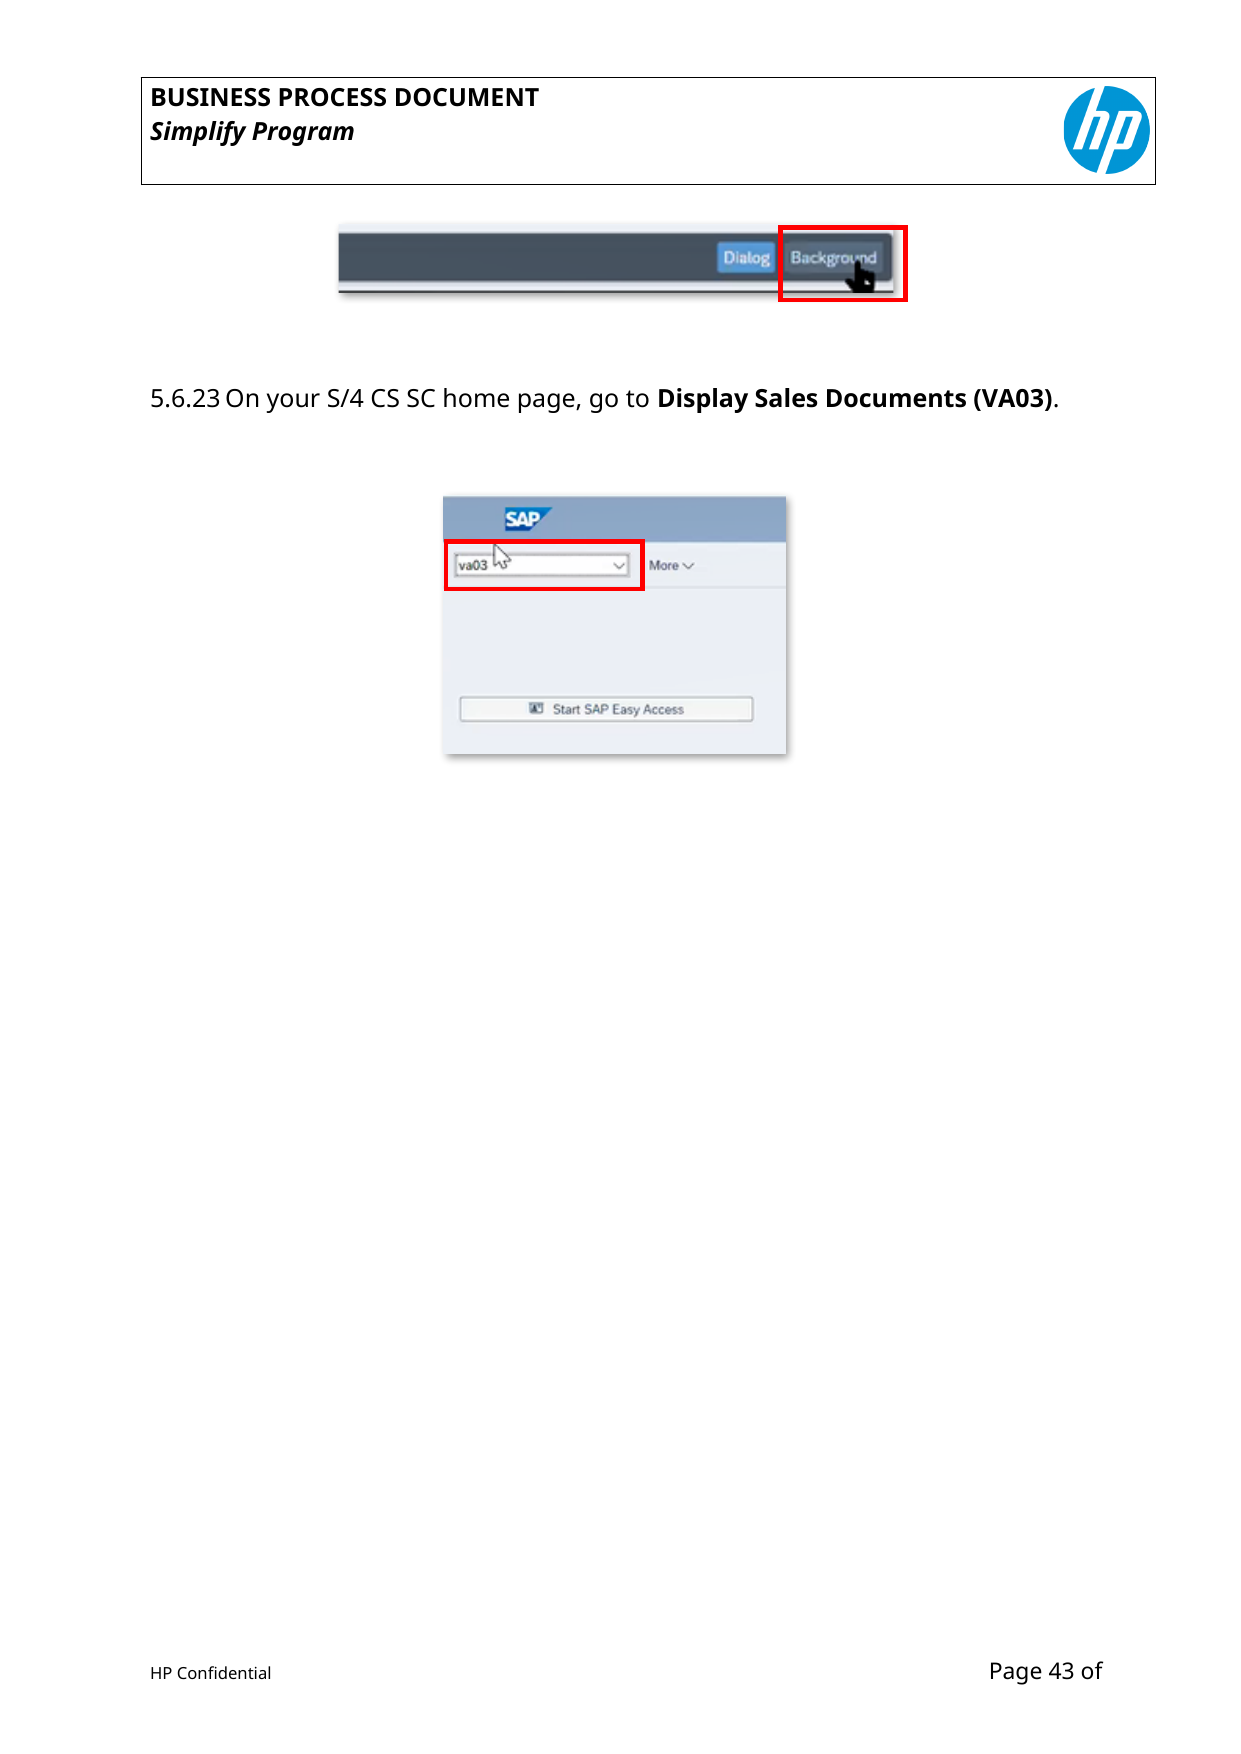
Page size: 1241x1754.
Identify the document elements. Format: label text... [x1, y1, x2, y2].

picture [783, 230, 894, 293]
subtitle On your S/4 CS SC home page, go to Display Sales Documents (VA03). [150, 381, 1090, 415]
picture [443, 495, 786, 754]
picture [1063, 111, 1141, 174]
picture [338, 224, 894, 293]
picture [1116, 86, 1150, 119]
picture [1063, 86, 1109, 149]
picture [1117, 141, 1150, 174]
